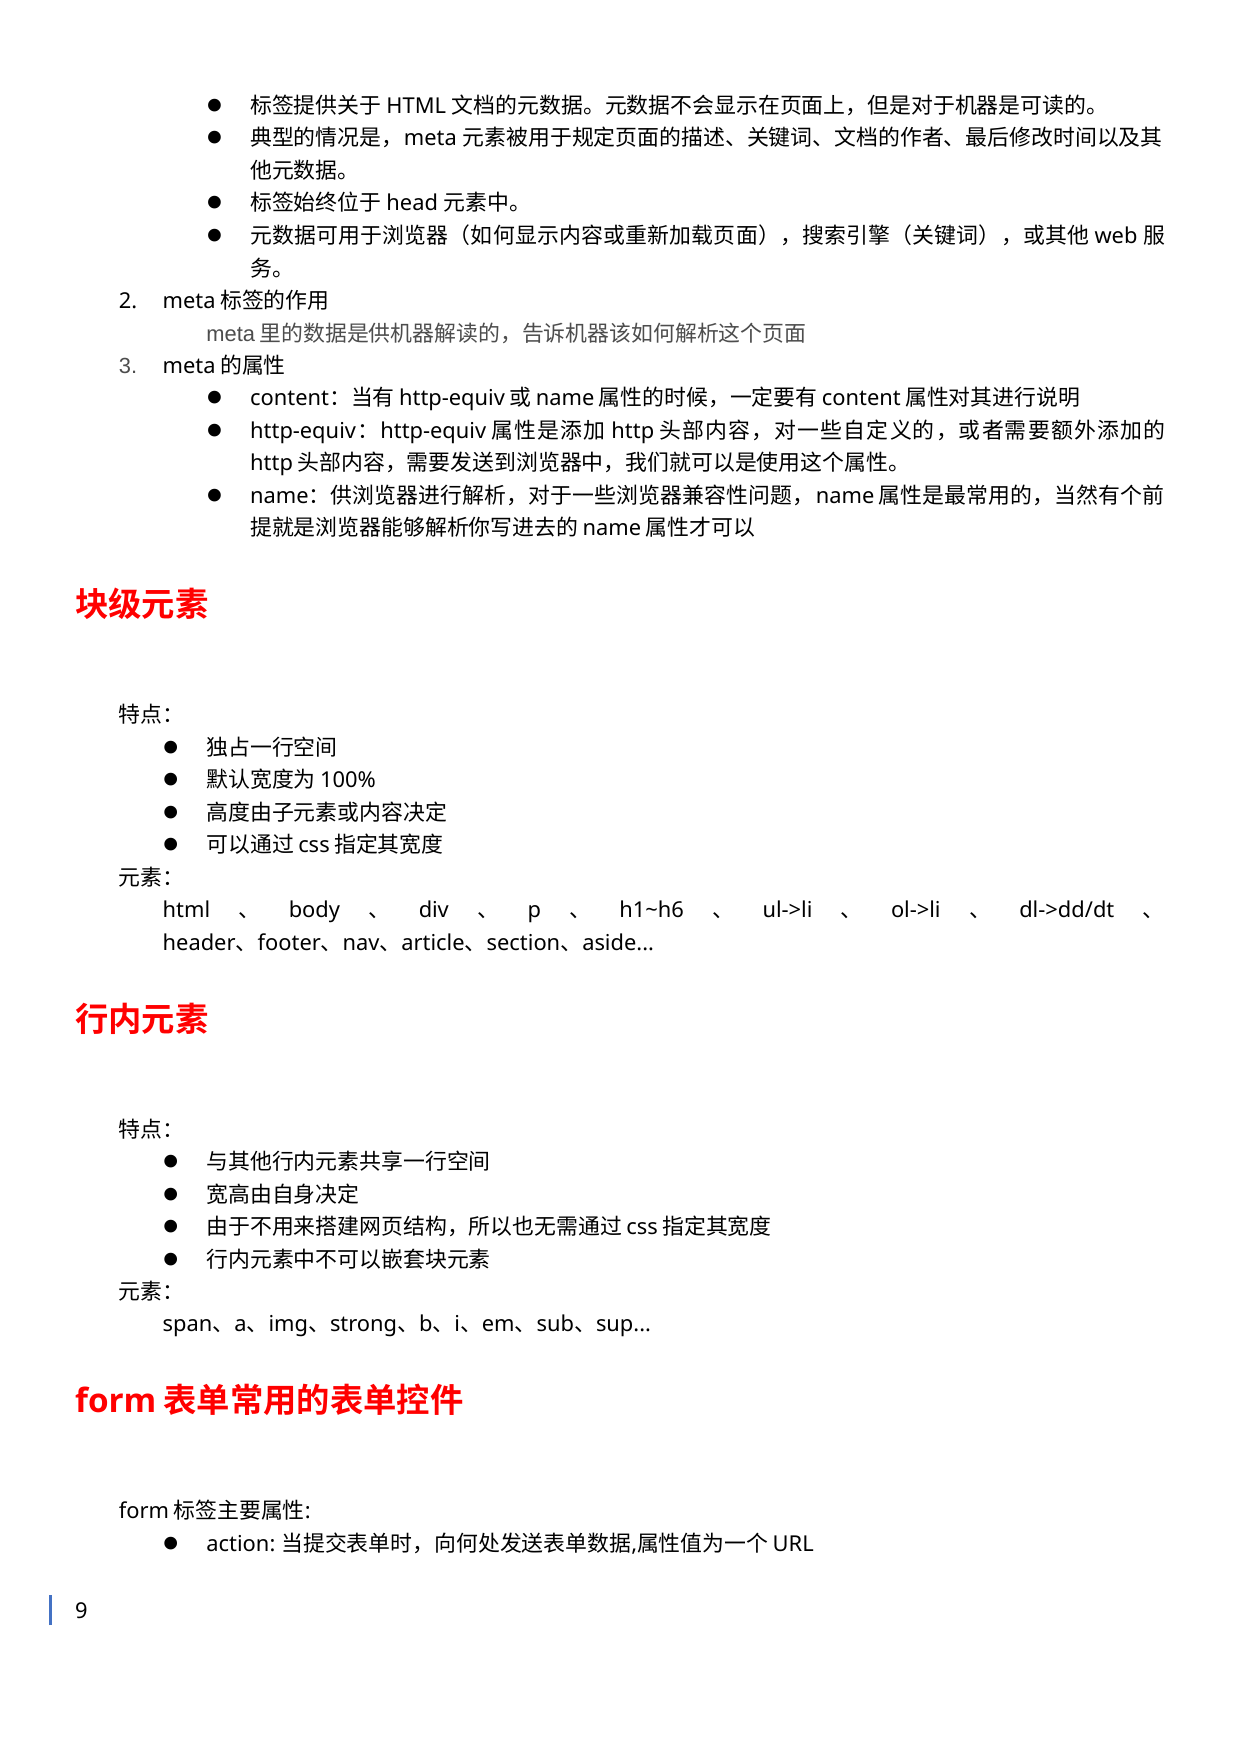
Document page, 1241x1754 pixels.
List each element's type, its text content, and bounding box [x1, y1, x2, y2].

subtitle 块级元素 [75, 570, 1165, 635]
list 默认宽度为100% [162, 762, 1165, 794]
text 特点： [75, 1111, 1165, 1144]
list 高度由子元素或内容决定 [162, 794, 1165, 827]
text 元素： [75, 859, 1165, 892]
text form标签主要属性: [119, 1493, 1165, 1526]
list 独占一行空间 [162, 729, 1165, 762]
list 典型的情况是，meta 元素被用于规定页面的描述、关键词、文档的作者、最后修改时间以及其他元数据。 [206, 120, 1165, 185]
list http-equiv：http-equiv属性是添加http头部内容，对一些自定义的，或者需要额外添加的http头部内容，需要发送到浏览器中，我们就可以是使用这个属性。 [206, 413, 1165, 478]
subtitle form表单常用的表单控件 [75, 1366, 1165, 1431]
list 与其他行内元素共享一行空间 [162, 1144, 1165, 1176]
text span、a、img、strong、b、i、em、sub、sup... [119, 1306, 1165, 1339]
list 由于不用来搭建网页结构，所以也无需通过css指定其宽度 [162, 1209, 1165, 1241]
list 标签提供关于 HTML 文档的元数据。元数据不会显示在页面上，但是对于机器是可读的。 [206, 88, 1165, 120]
list action: 当提交表单时，向何处发送表单数据,属性值为一个URL [162, 1526, 1165, 1558]
list meta标签的作用 [119, 283, 1165, 315]
list meta的属性 [119, 348, 1165, 380]
text 特点： [119, 697, 1165, 729]
list 宽高由自身决定 [162, 1176, 1165, 1209]
text html、body、div、p、h1~h6、ul->li、ol->li、dl->dd/dt、 header、footer、nav、article、section、aside... [162, 892, 1165, 957]
list meta里的数据是供机器解读的，告诉机器该如何解析这个页面 [162, 315, 1165, 348]
list 元数据可用于浏览器（如何显示内容或重新加载页面），搜索引擎（关键词），或其他 web 服务。 [206, 218, 1165, 283]
list 可以通过css指定其宽度 [162, 827, 1165, 859]
list 行内元素中不可以嵌套块元素 [162, 1241, 1165, 1274]
list name：供浏览器进行解析，对于一些浏览器兼容性问题，name属性是最常用的，当然有个前提就是浏览器能够解析你写进去的name属性才可以 [206, 478, 1165, 543]
subtitle 行内元素 [75, 984, 1165, 1049]
list 标签始终位于 head 元素中。 [206, 185, 1165, 218]
list content：当有http-equiv或name属性的时候，一定要有content属性对其进行说明 [206, 380, 1165, 413]
text 元素： [75, 1274, 1165, 1306]
